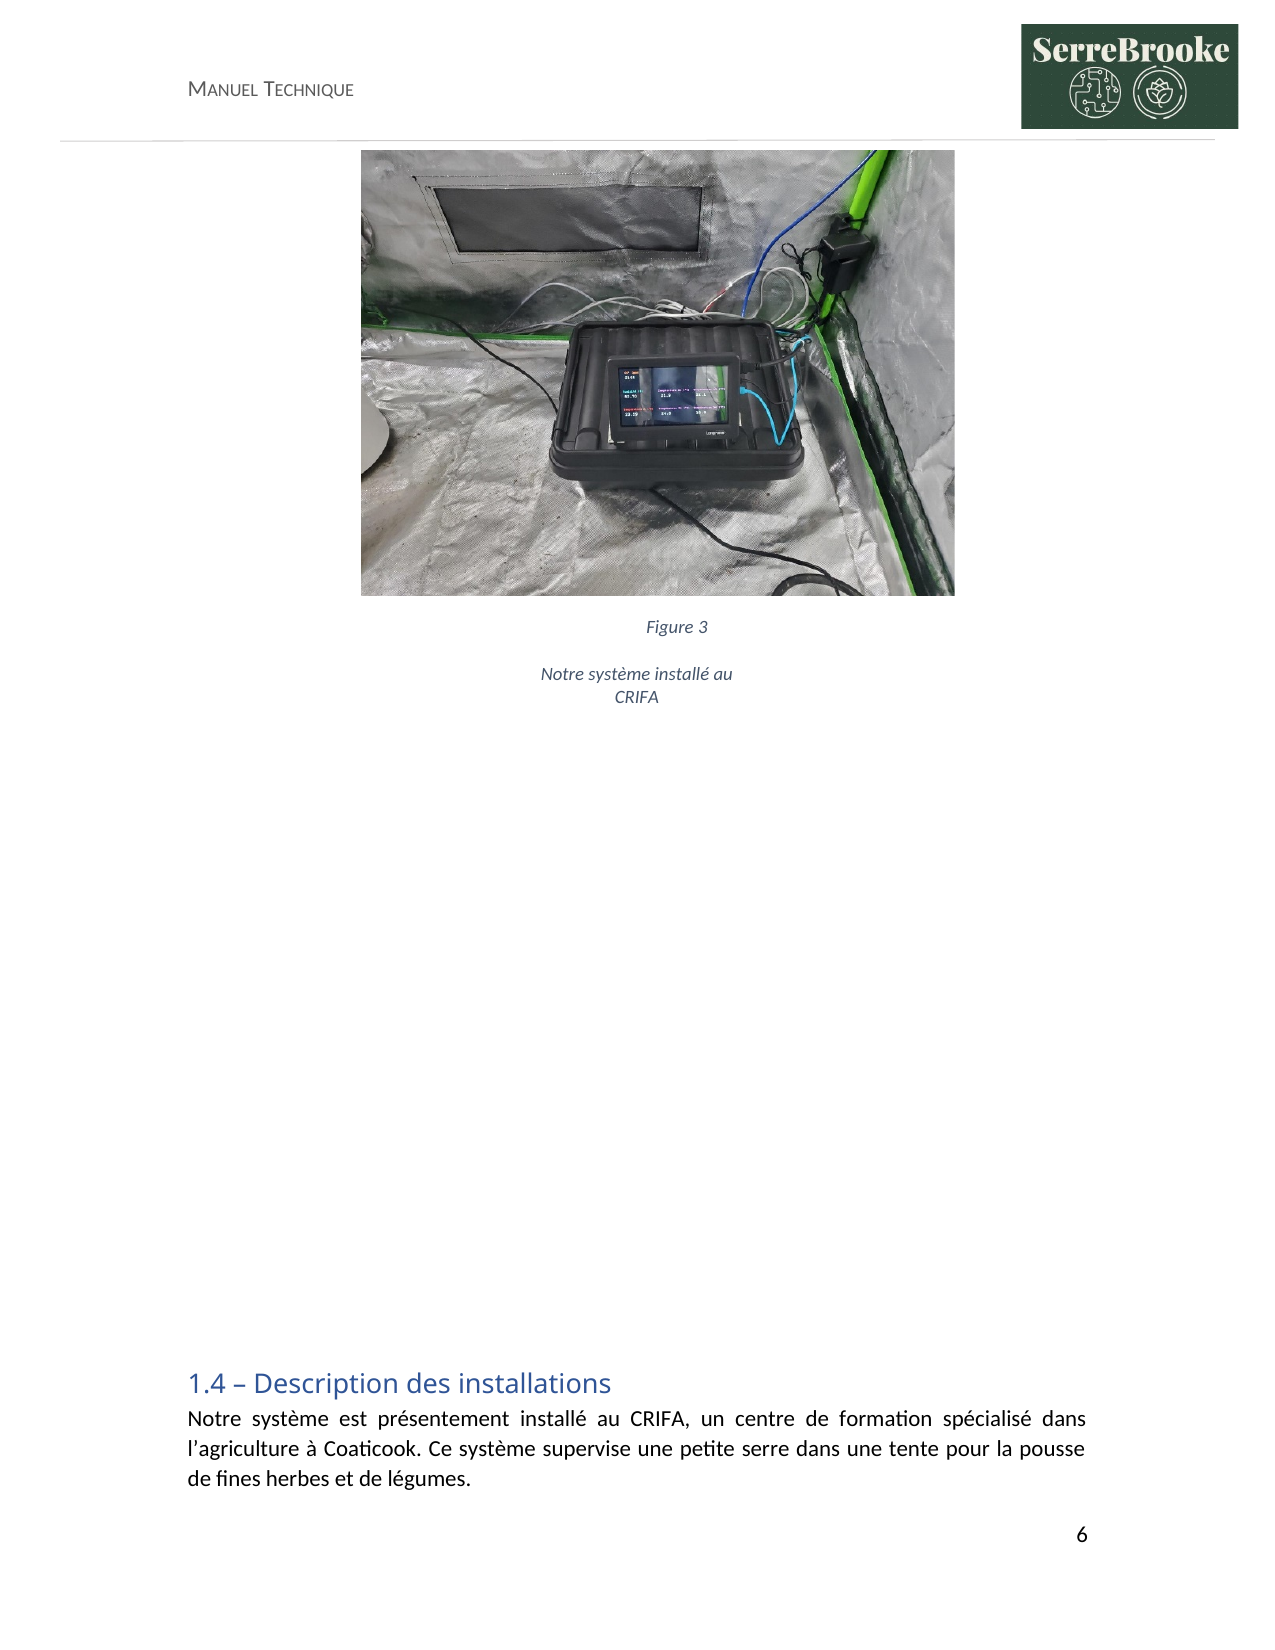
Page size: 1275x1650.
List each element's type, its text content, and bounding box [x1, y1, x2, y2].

subtitle 1.4 – Description des installations [187, 1364, 1087, 1401]
picture [1021, 24, 1239, 129]
text Notre système est présentement installé au CRIFA, un centre de formation spécialisé dans l’agriculture à Coaticook. Ce système supervise une petite serre dans une tente pour la pousse de fines herbes et de légumes. [187, 1404, 1087, 1492]
picture [361, 150, 955, 596]
